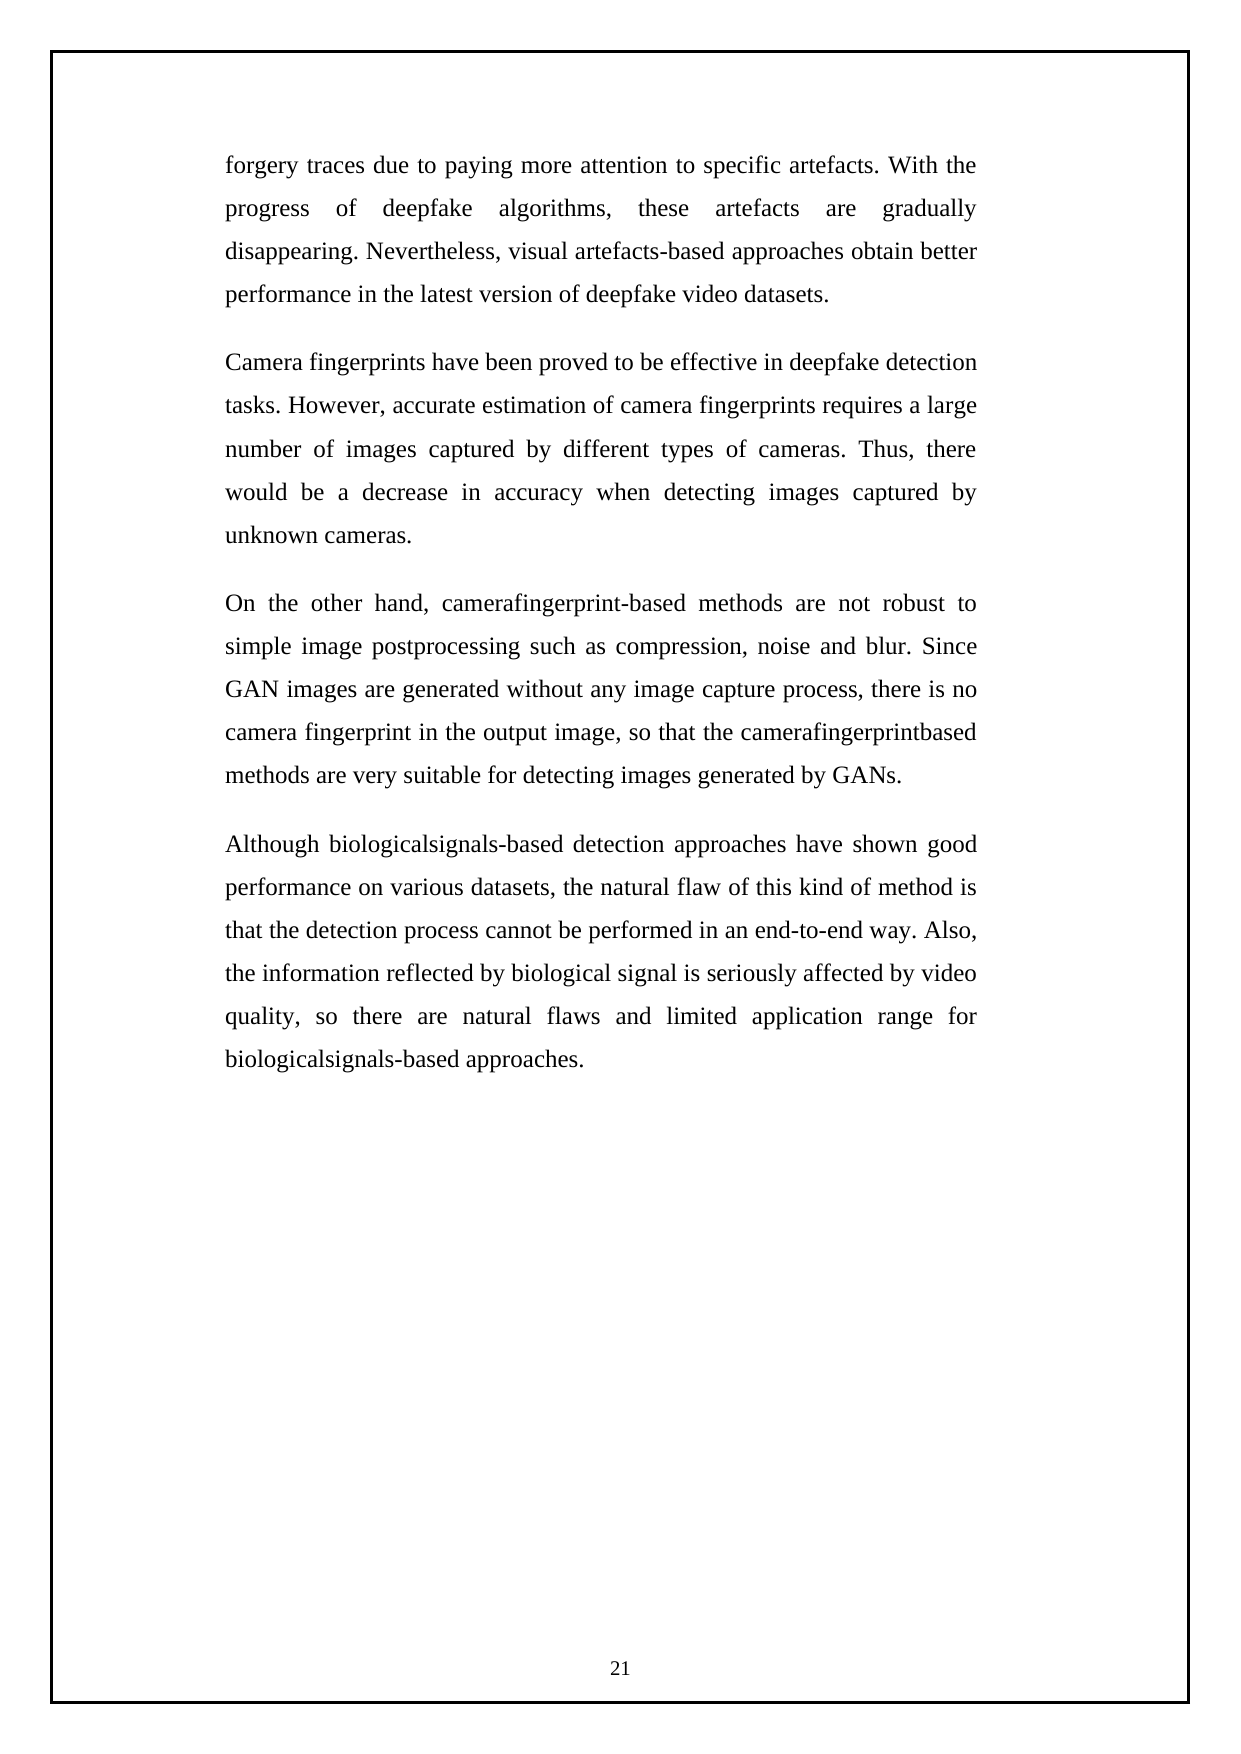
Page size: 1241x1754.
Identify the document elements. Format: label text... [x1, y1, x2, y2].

text Although biologicalsignals‐based detection approaches have shown good performance on various datasets, the natural flaw of this kind of method is that the detection process cannot be performed in an end‐to‐end way. Also, the information reflected by biological signal is seriously affected by video quality, so there are natural flaws and limited application range for biologicalsignals‐based approaches. [225, 829, 978, 1073]
text Camera fingerprints have been proved to be effective in deepfake detection tasks. However, accurate estimation of camera fingerprints requires a large number of images captured by different types of cameras. Thus, there would be a decrease in accuracy when detecting images captured by unknown cameras. [225, 347, 978, 549]
text On the other hand, camerafingerprint‐based methods are not robust to simple image postprocessing such as compression, noise and blur. Since GAN images are generated without any image capture process, there is no camera fingerprint in the output image, so that the camerafingerprintbased methods are very suitable for detecting images generated by GANs. [225, 588, 978, 789]
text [225, 150, 978, 308]
